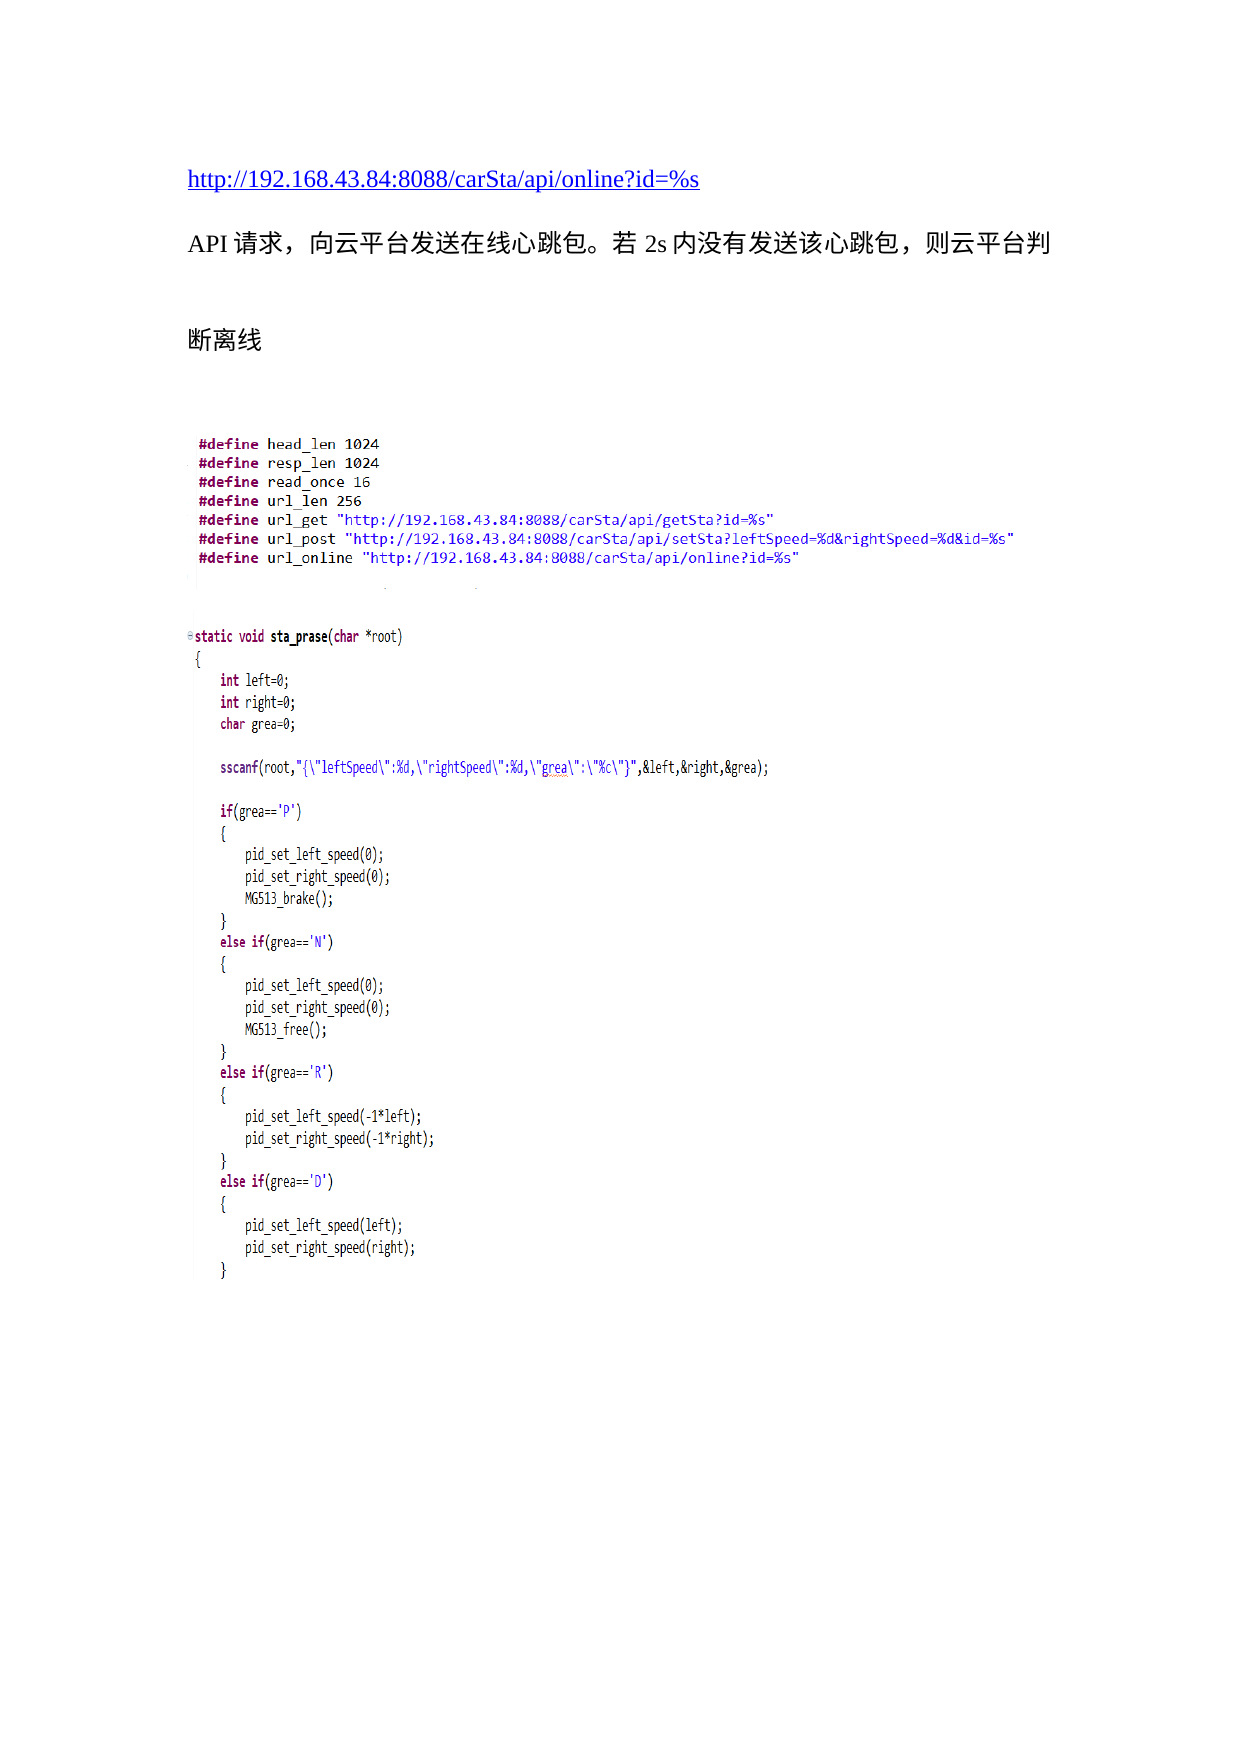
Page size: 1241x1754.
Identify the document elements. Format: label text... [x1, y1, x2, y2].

text http://192.168.43.84:8088/carSta/api/online?id=%s [187, 162, 1053, 194]
picture [187, 611, 800, 1281]
picture [187, 436, 1053, 589]
text API请求，向云平台发送在线心跳包。若2s内没有发送该心跳包，则云平台判断离线 [187, 209, 1053, 371]
